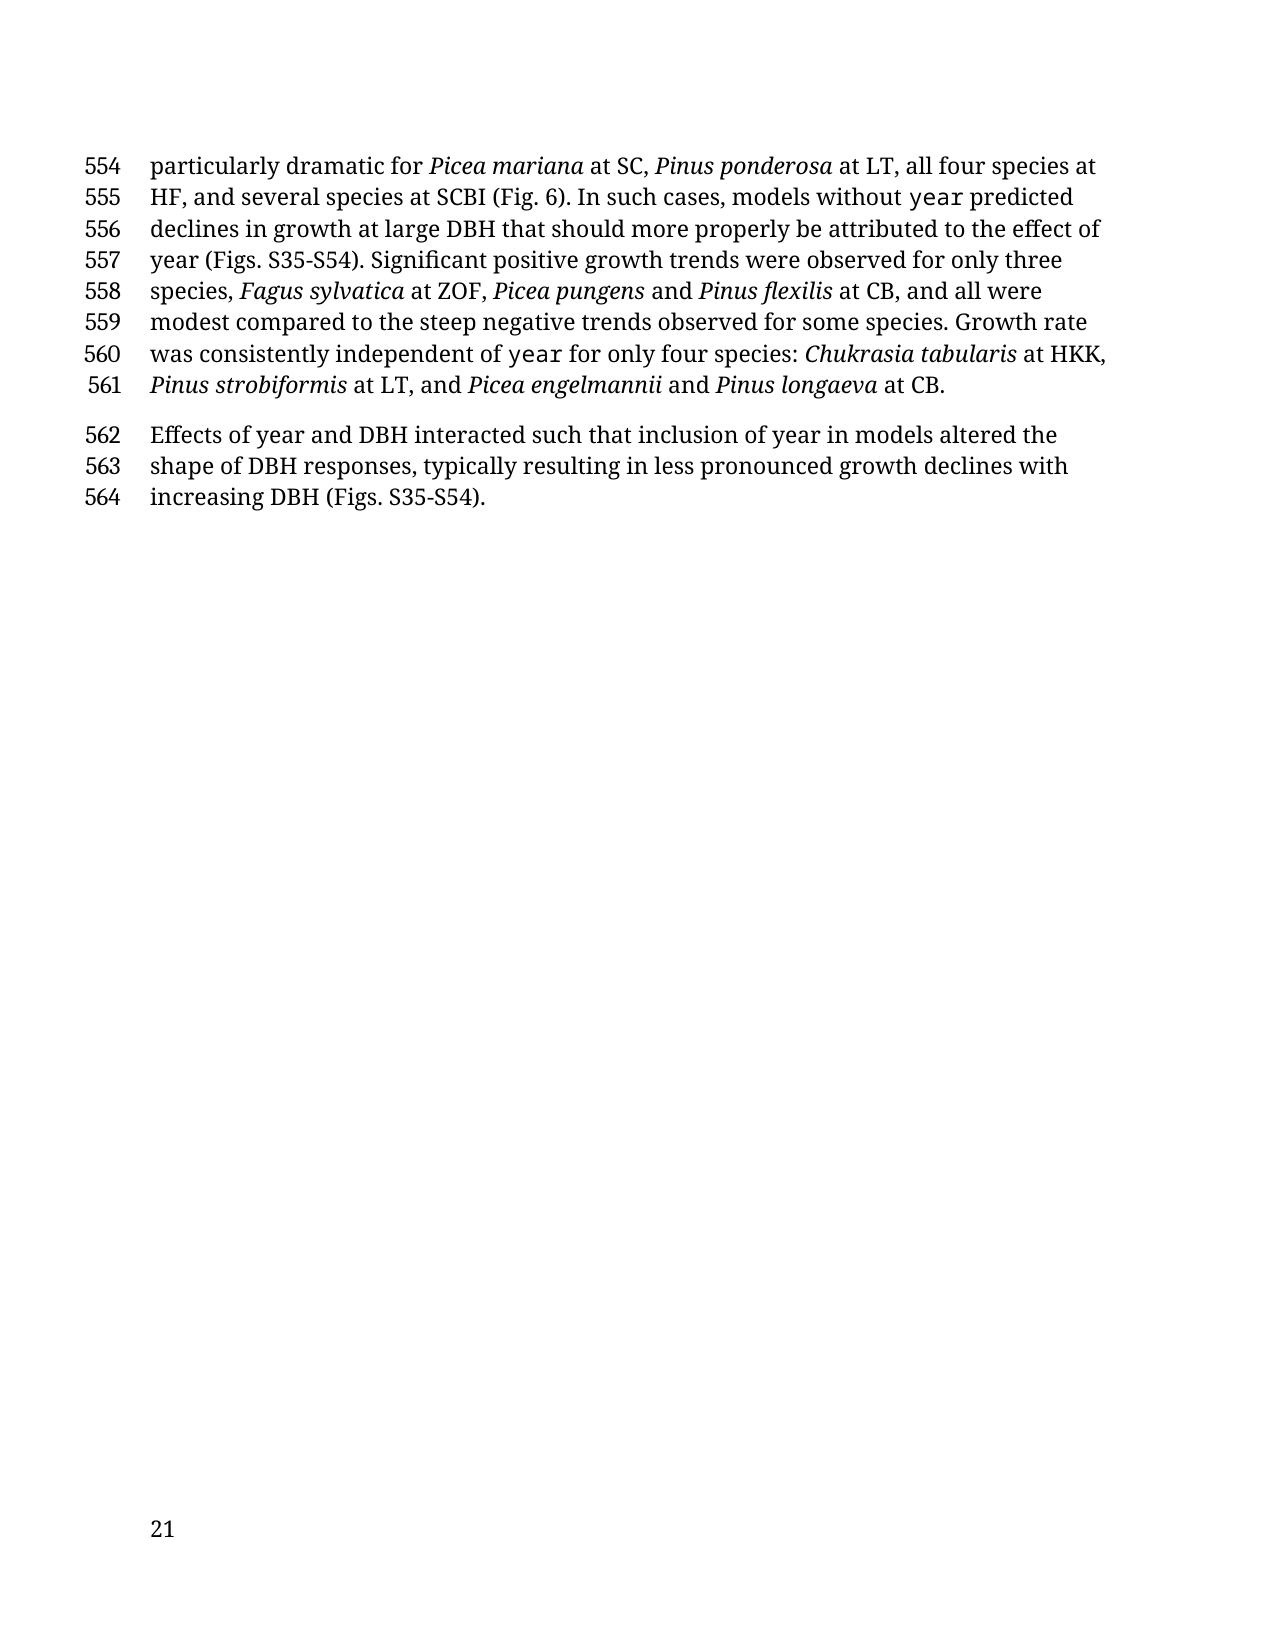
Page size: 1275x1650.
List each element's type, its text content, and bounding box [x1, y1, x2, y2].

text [150, 150, 1125, 400]
text Effects of year and DBH interacted such that inclusion of year in models altered the shape of DBH responses, typically resulting in less pronounced growth declines with increasing DBH (Figs. S35-S54). [150, 419, 1125, 512]
